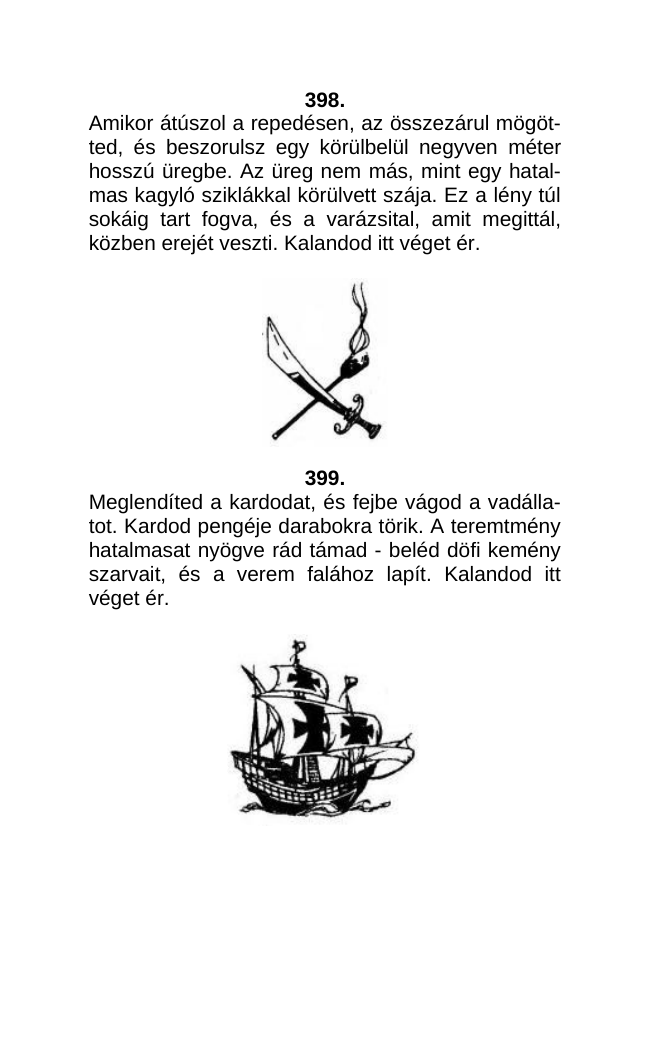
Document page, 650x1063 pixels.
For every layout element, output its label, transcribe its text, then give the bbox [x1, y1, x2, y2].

picture [262, 278, 389, 447]
picture [227, 634, 421, 826]
text Meglendíted a kardodat, és fejbe vágod a vadálla- tot. Kardod pengéje darabokra törik. A teremtmény hatalmasat nyögve rád támad - beléd döfi kemény szarvait, és a verem falához lapít. Kalandod itt véget ér. [88, 490, 561, 610]
text Amikor átúszol a repedésen, az összezárul mögöt- ted, és beszorulsz egy körülbelül negyven méter hosszú üregbe. Az üreg nem más, mint egy hatal- mas kagyló sziklákkal körülvett szája. Ez a lény túl sokáig tart fogva, és a varázsital, amit megittál, közben erejét veszti. Kalandod itt véget ér. [88, 111, 562, 255]
